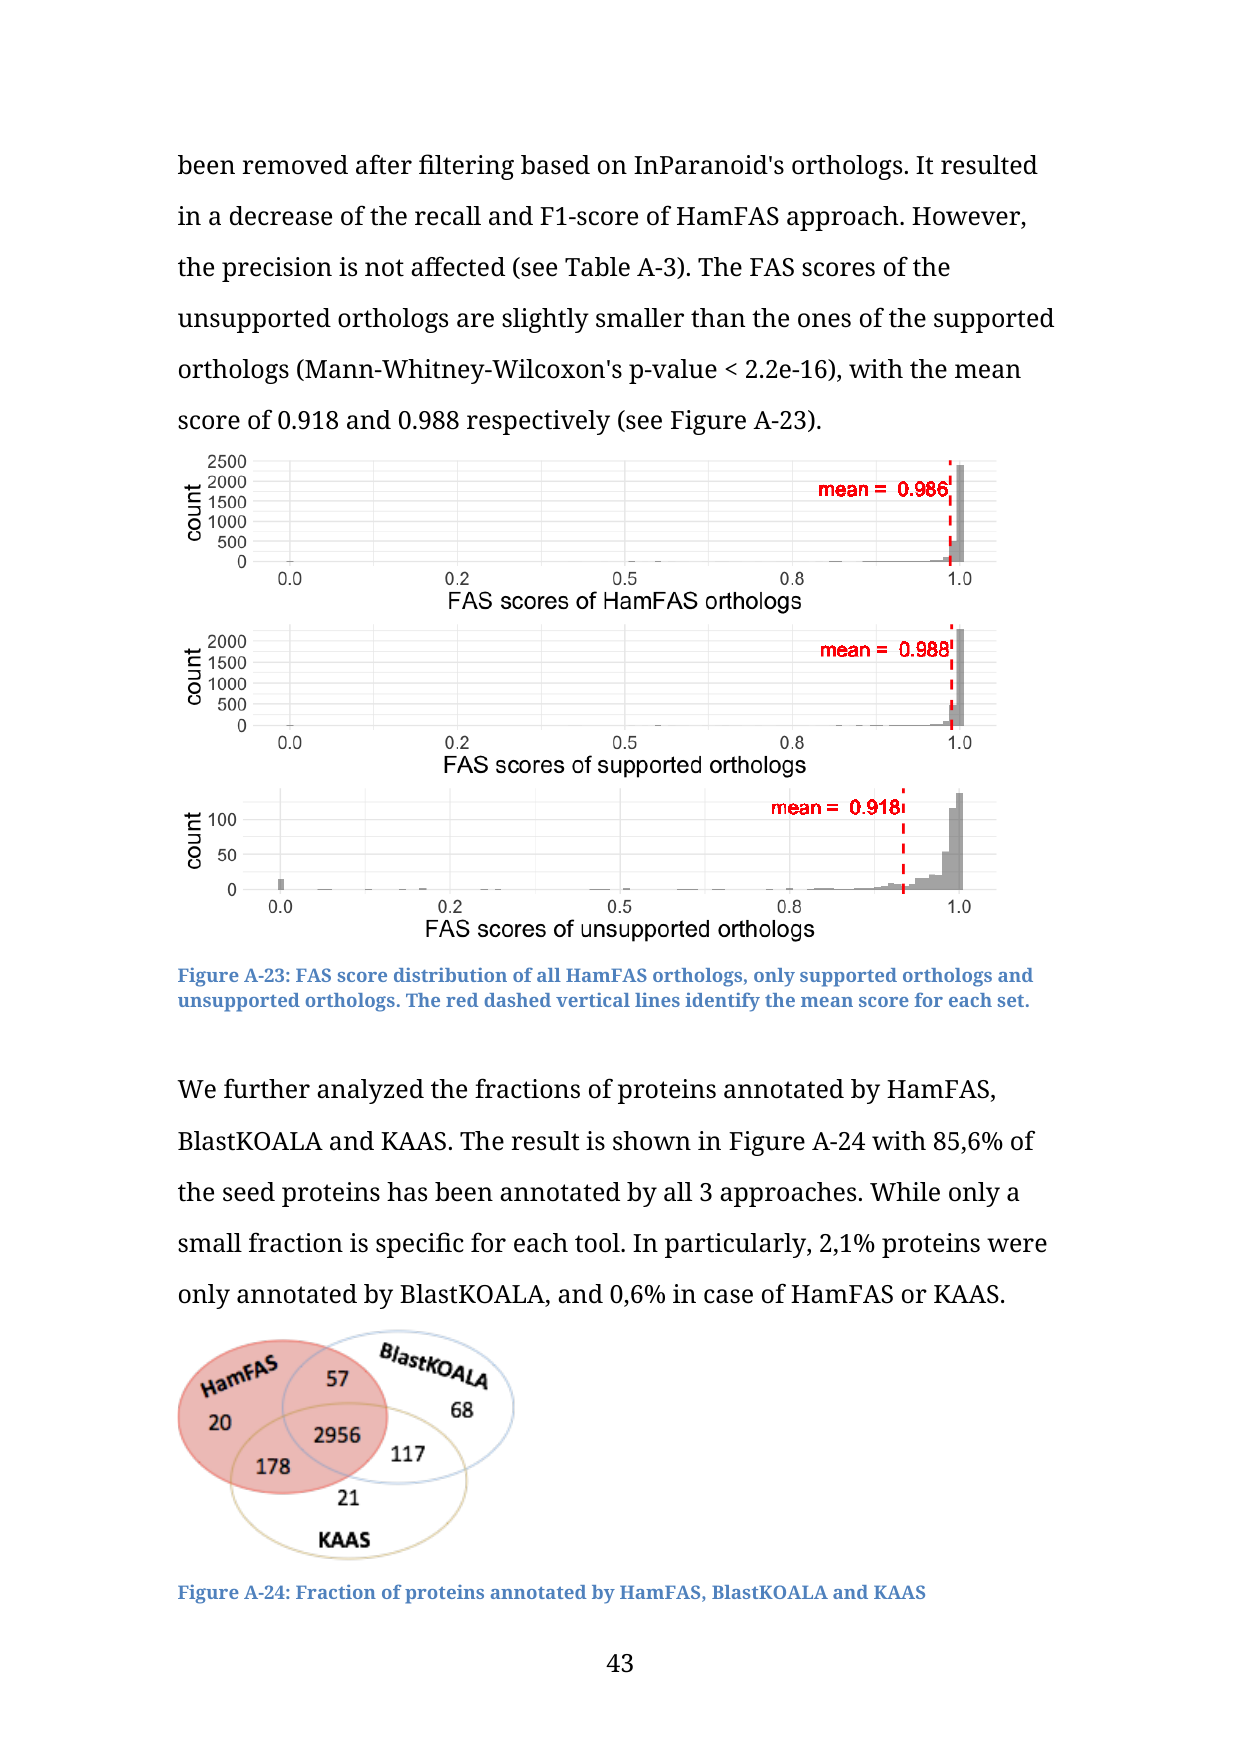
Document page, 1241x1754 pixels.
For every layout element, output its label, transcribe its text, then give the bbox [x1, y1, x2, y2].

picture [177, 453, 1003, 945]
text Figure A-24: Fraction of proteins annotated by HamFAS, BlastKOALA and KAAS [177, 1579, 1063, 1604]
text Figure A-23: FAS score distribution of all HamFAS orthologs, only supported orthologs and unsupported orthologs. The red dashed vertical lines identify the mean score for each set. [177, 962, 1063, 1013]
text We further analyzed the fractions of proteins annotated by HamFAS, BlastKOALA and KAAS. The result is shown in Figure A-24 with 85,6% of the seed proteins has been annotated by all 3 approaches. While only a small fraction is specific for each tool. In particularly, 2,1% proteins were only annotated by BlastKOALA, and 0,6% in case of HamFAS or KAAS. [177, 1072, 1063, 1310]
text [177, 148, 1063, 437]
picture [177, 1327, 516, 1562]
